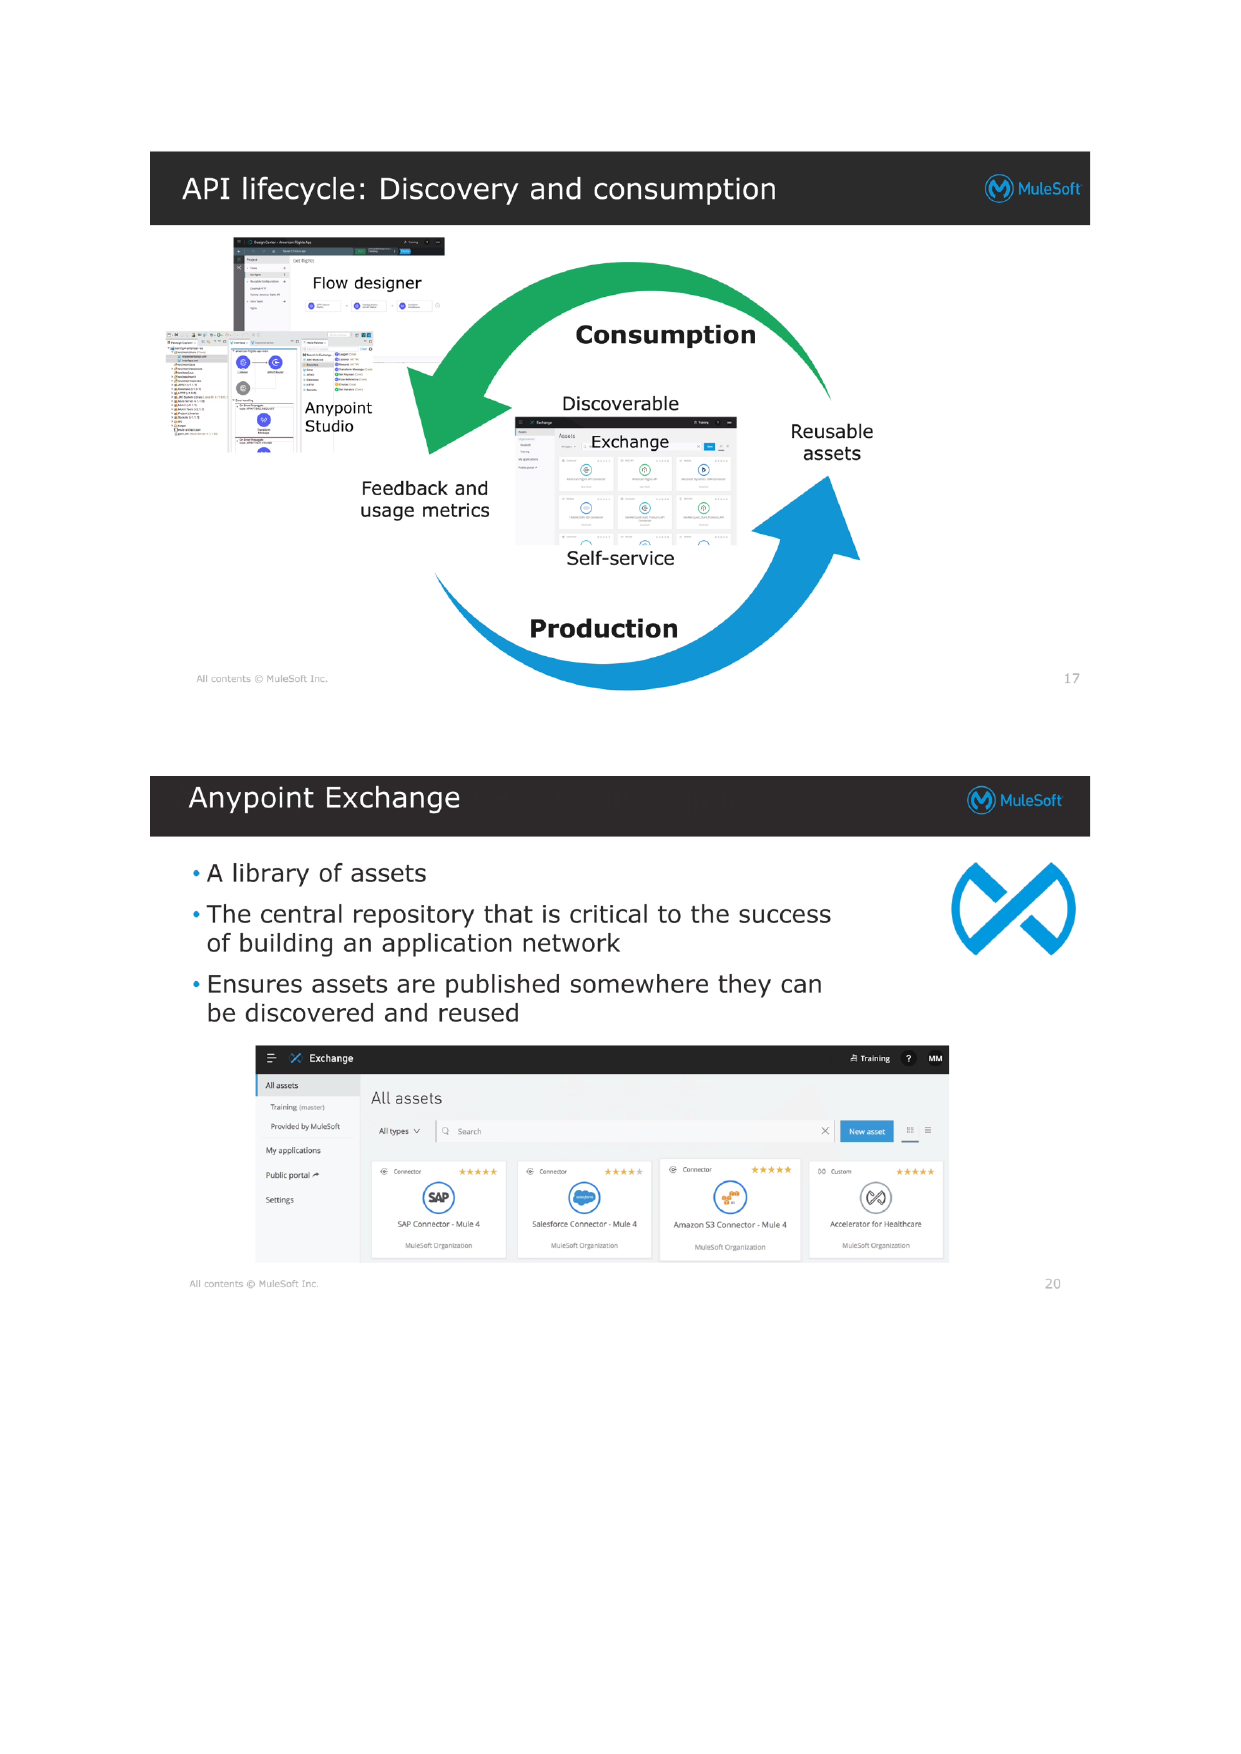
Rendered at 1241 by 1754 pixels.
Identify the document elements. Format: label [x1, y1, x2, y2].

picture [150, 776, 1091, 1306]
picture [150, 150, 1091, 693]
